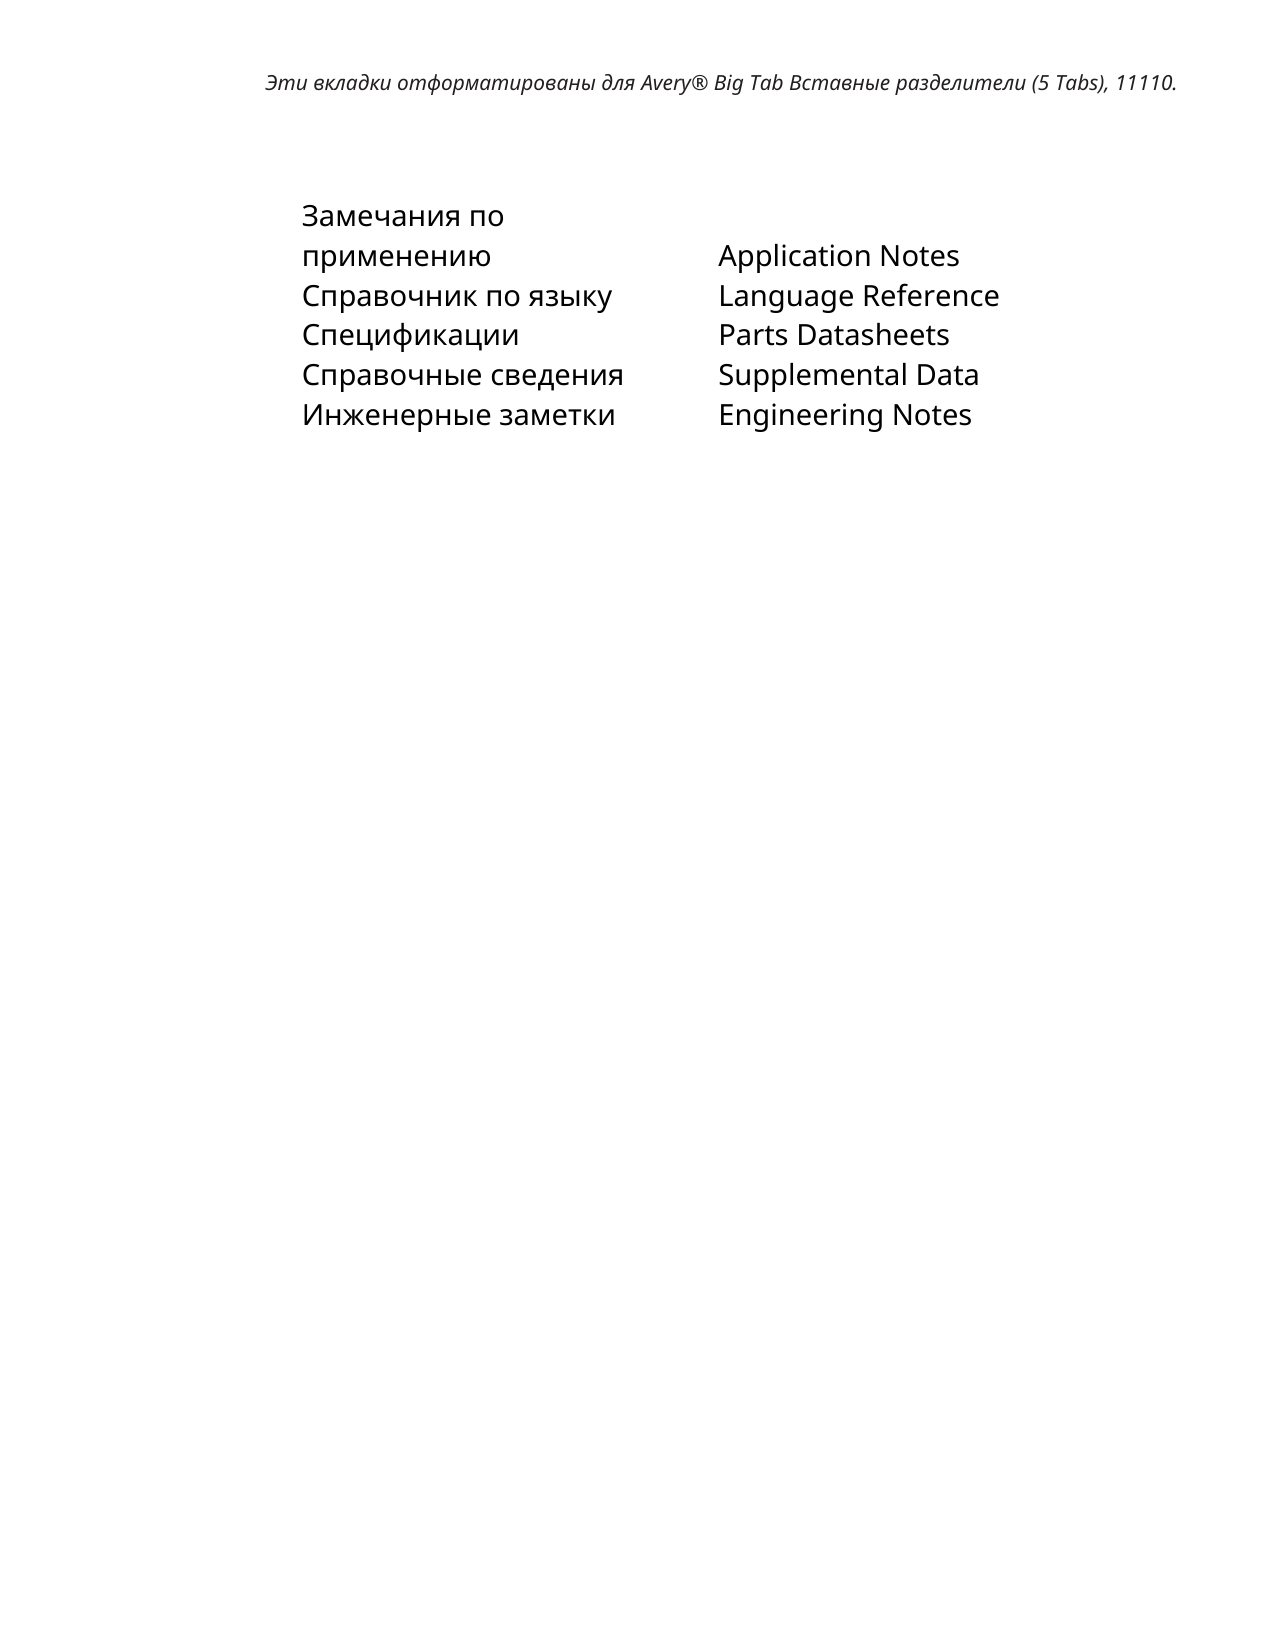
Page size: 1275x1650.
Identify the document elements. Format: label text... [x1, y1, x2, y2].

table_header Замечания по применению [290, 196, 707, 275]
table_cell Supplemental Data [707, 354, 1051, 394]
text Эти вкладки отформатированы для Avery® Big Tab Вставные разделители (5 Tabs), 11110. [265, 68, 1248, 96]
table_cell Инженерные заметки [290, 394, 707, 434]
table_cell Спецификации [290, 315, 707, 354]
table_cell Parts Datasheets [707, 315, 1051, 354]
table_header Application Notes [707, 196, 1051, 275]
table_cell Engineering Notes [707, 394, 1051, 434]
table_cell Language Reference [707, 275, 1051, 314]
table_cell Справочник по языку [290, 275, 707, 314]
table_cell Справочные сведения [290, 354, 707, 394]
